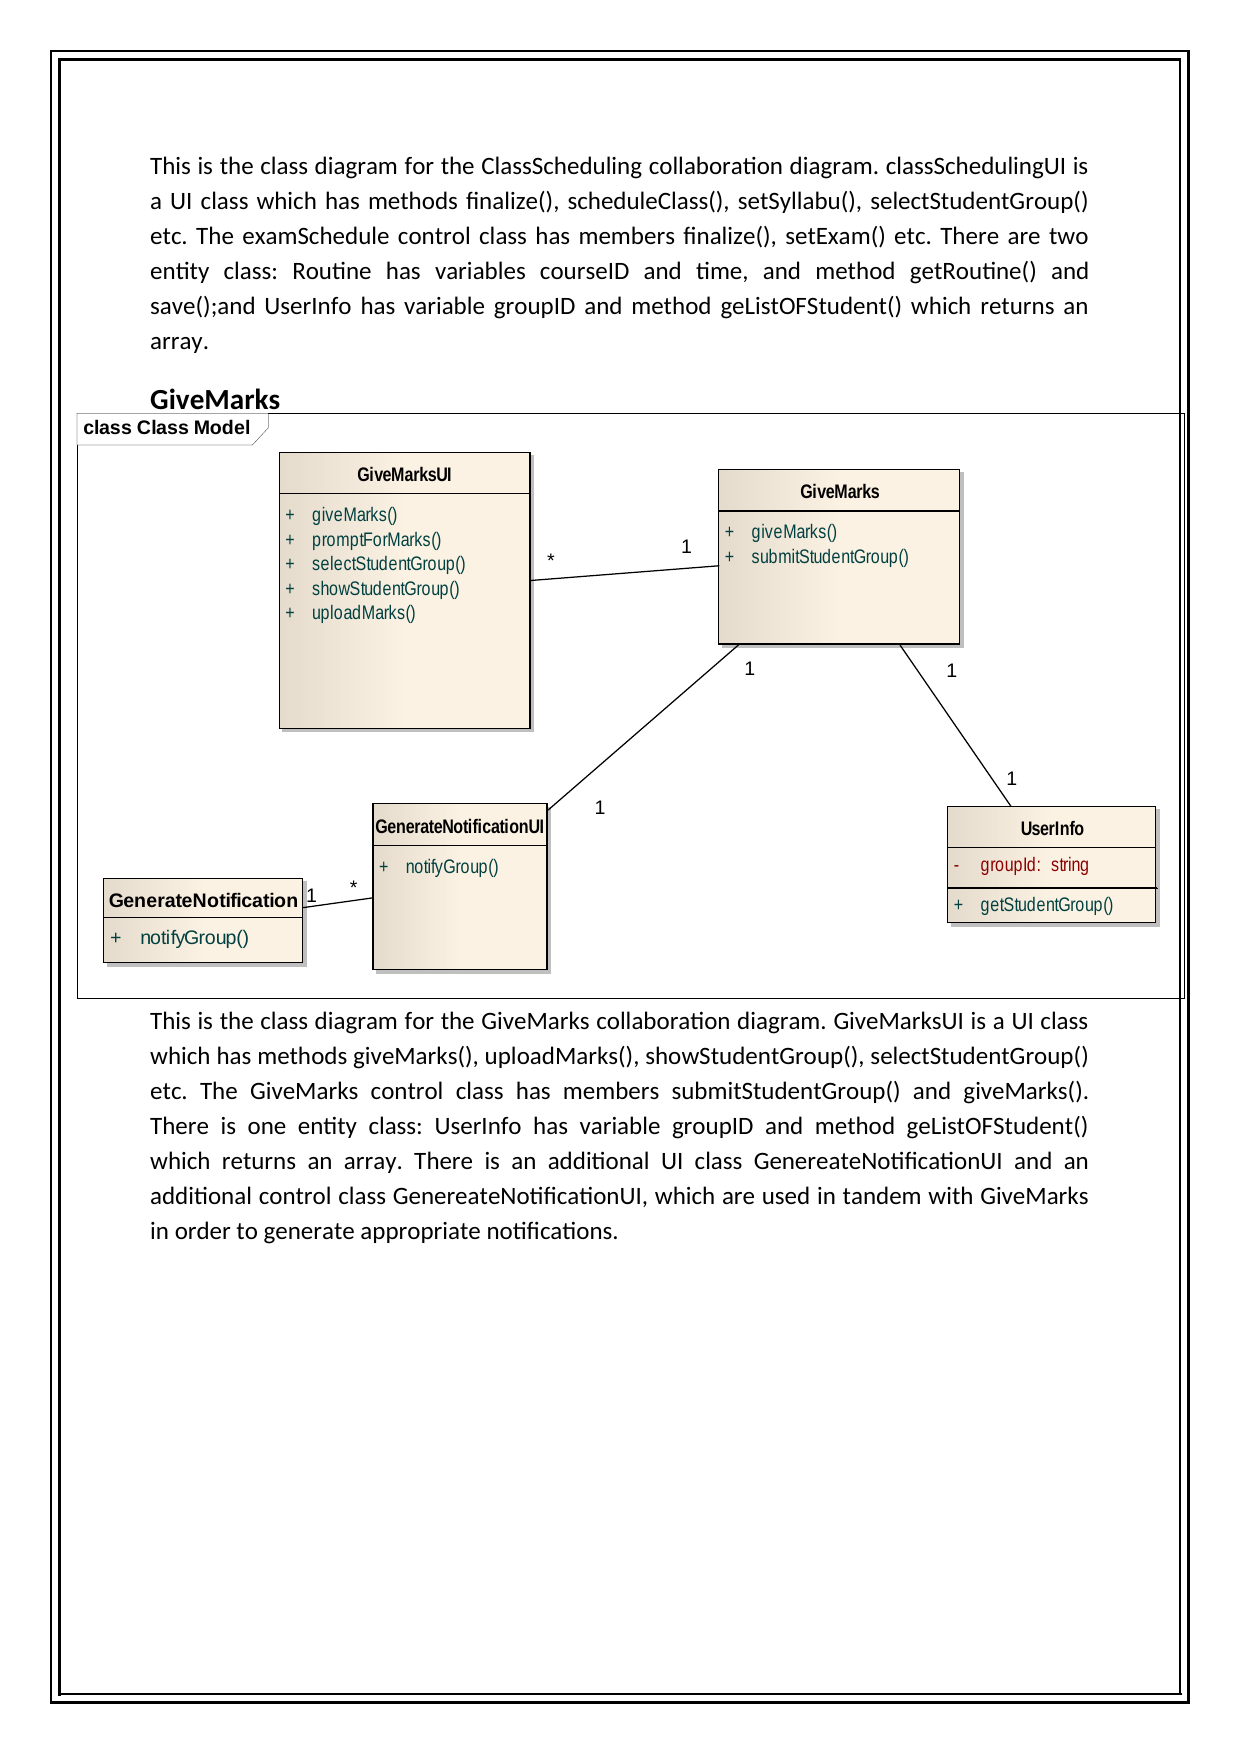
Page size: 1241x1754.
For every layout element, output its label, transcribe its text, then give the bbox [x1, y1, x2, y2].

text GiveMarks [150, 381, 1090, 413]
text This is the class diagram for the GiveMarks collaboration diagram. GiveMarksUI is a UI class which has methods giveMarks(), uploadMarks(), showStudentGroup(), selectStudentGroup() etc. The GiveMarks control class has members submitStudentGroup() and giveMarks(). There is one entity class: UserInfo has variable groupID and method geListOFStudent() which returns an array. There is an additional UI class GenereateNotificationUI and an additional control class GenereateNotificationUI, which are used in tandem with GiveMarks in order to generate appropriate notifications. [150, 1005, 1090, 1245]
text This is the class diagram for the ClassScheduling collaboration diagram. classSchedulingUI is a UI class which has methods finalize(), scheduleClass(), setSyllabu(), selectStudentGroup() etc. The examSchedule control class has members finalize(), setExam() etc. There are two entity class: Routine has variables courseID and time, and method getRoutine() and save();and UserInfo has variable groupID and method geListOFStudent() which returns an array. [150, 150, 1090, 356]
